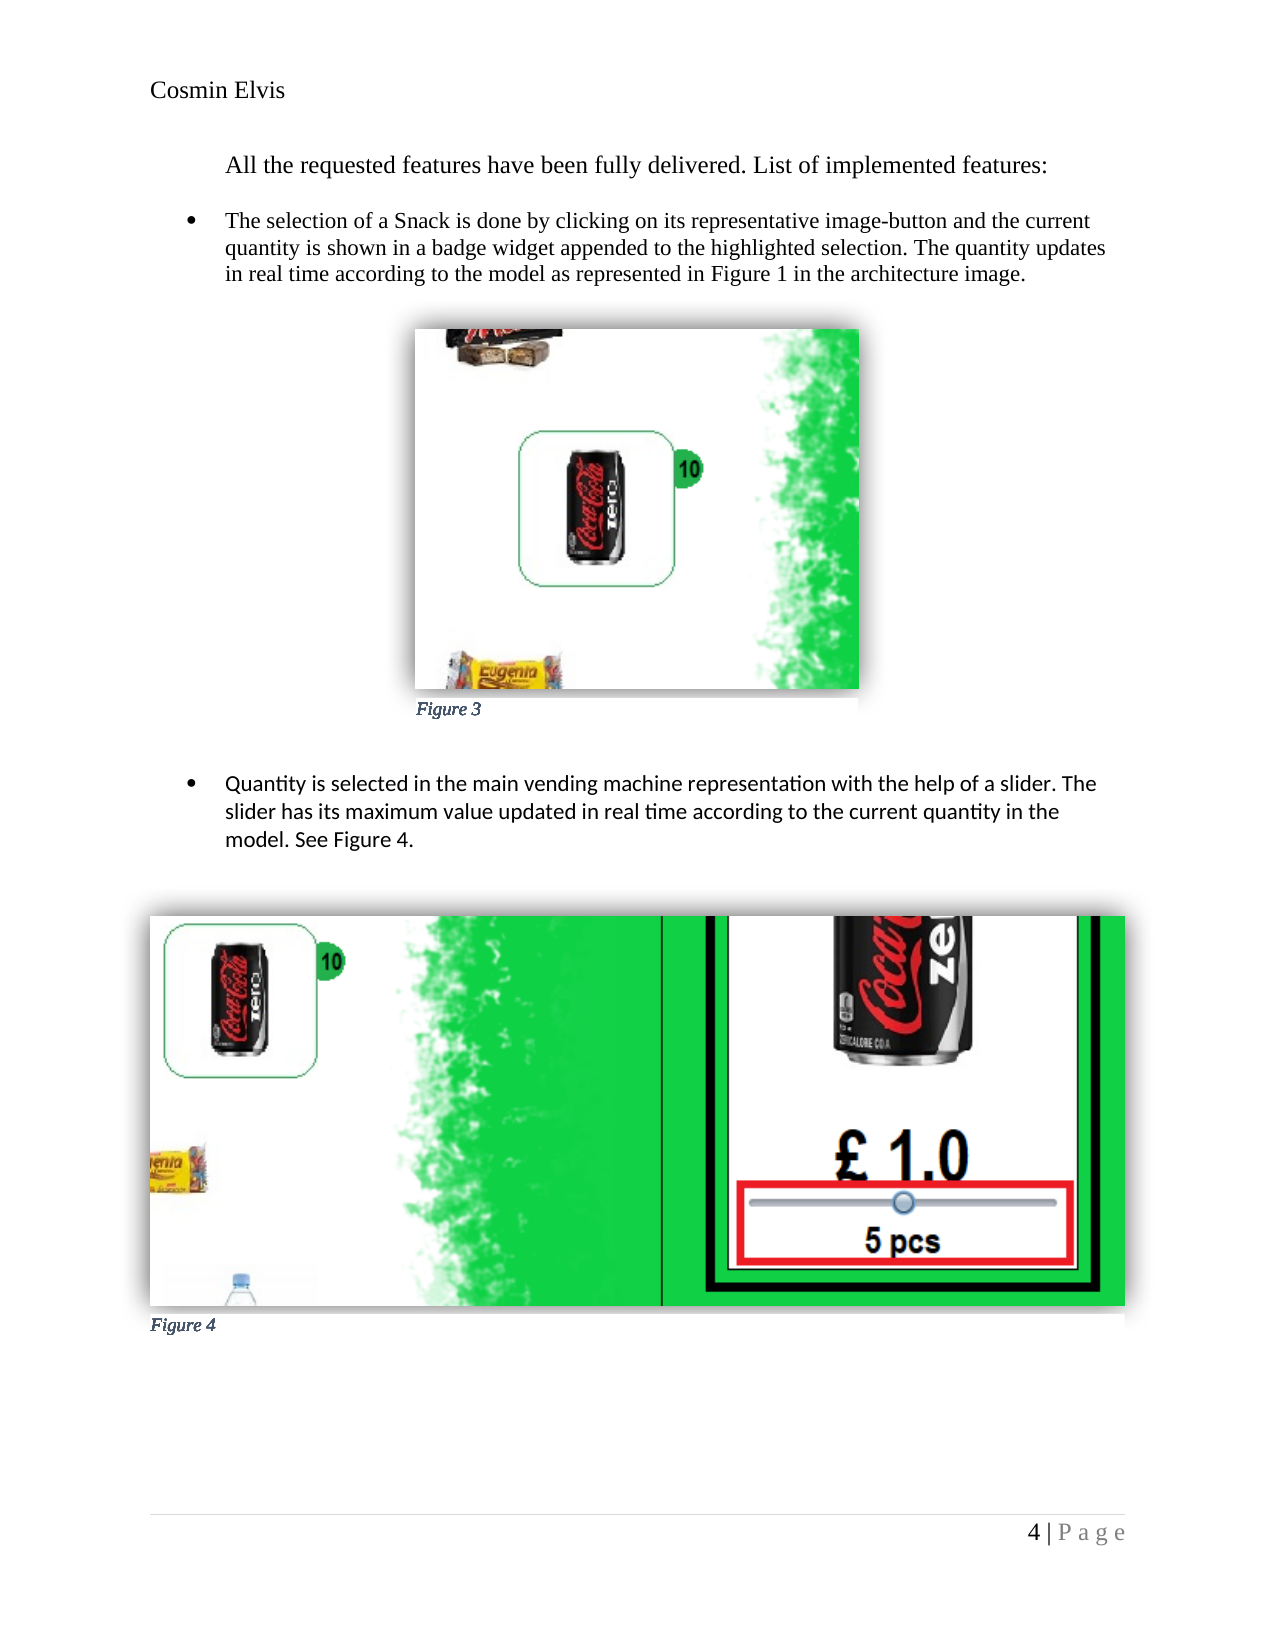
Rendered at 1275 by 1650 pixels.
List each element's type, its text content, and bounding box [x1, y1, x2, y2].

list Quantity is selected in the main vending machine representation with the help of a slider. The slider has its maximum value updated in real time according to the current quantity in the model. See Figure 4. [187, 769, 1125, 853]
picture [415, 329, 859, 689]
text All the requested features have been fully delivered. List of implemented features: [150, 150, 1125, 179]
picture [150, 916, 1125, 1306]
list The selection of a Snack is done by clicking on its representative image-button and the current quantity is shown in a badge widget appended to the highlighted selection. The quantity updates in real time according to the model as represented in Figure 1 in the architecture image. [187, 207, 1125, 287]
